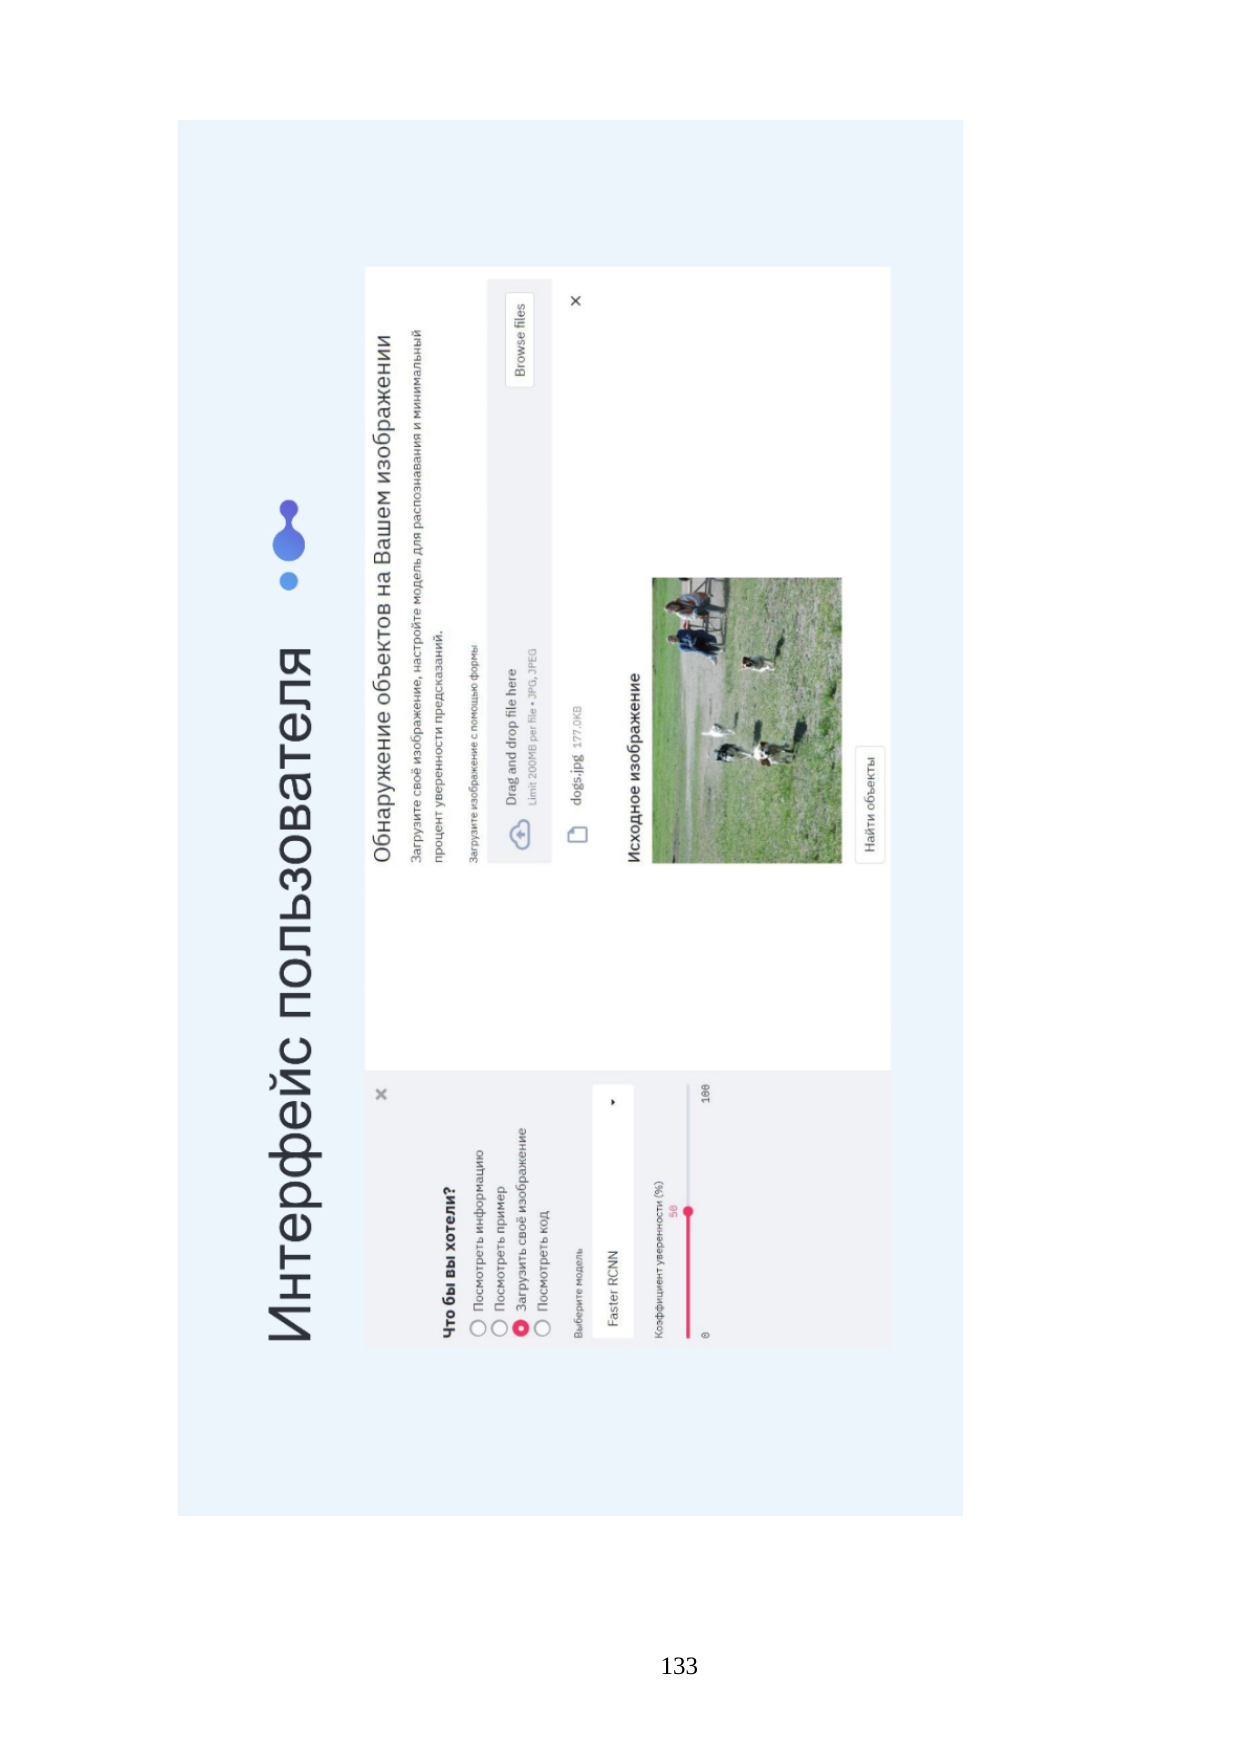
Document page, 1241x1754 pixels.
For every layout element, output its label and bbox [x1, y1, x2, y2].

picture [178, 121, 963, 1516]
